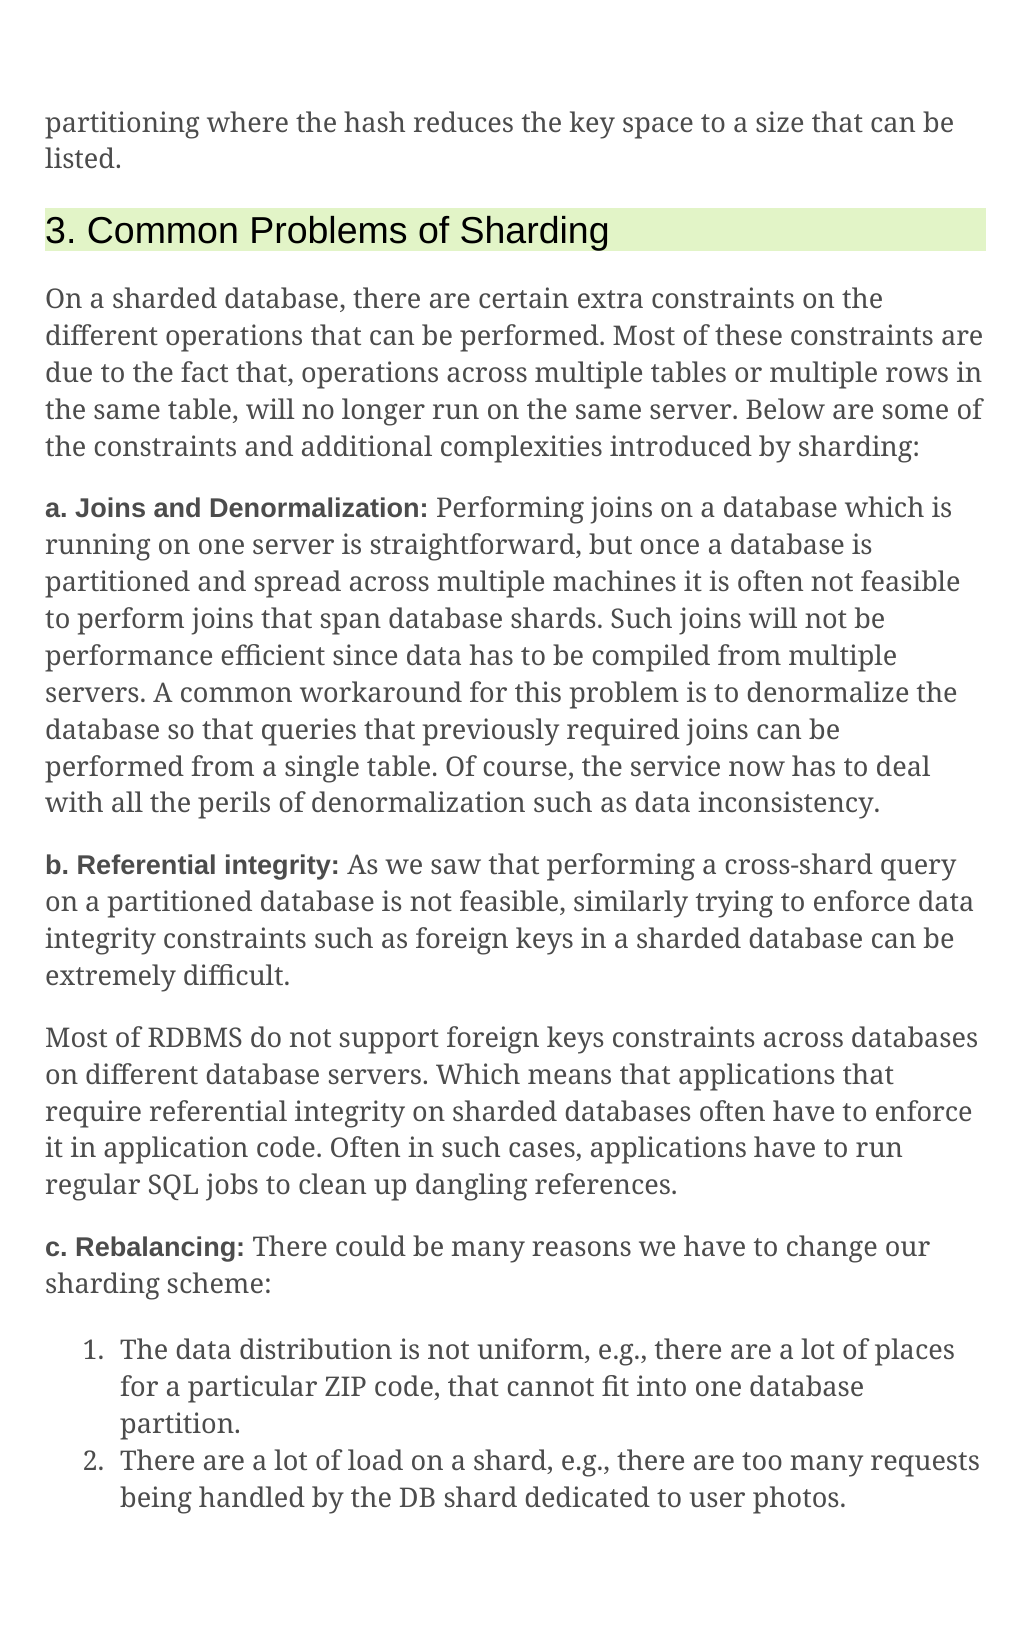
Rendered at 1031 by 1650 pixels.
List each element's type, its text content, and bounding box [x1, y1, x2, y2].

text b. Referential integrity: As we saw that performing a cross-shard query on a partitioned database is not feasible, similarly trying to enforce data integrity constraints such as foreign keys in a sharded database can be extremely difficult. [45, 846, 986, 993]
list The data distribution is not uniform, e.g., there are a lot of places for a particular ZIP code, that cannot fit into one database partition. [82, 1331, 986, 1441]
text a. Joins and Denormalization: Performing joins on a database which is running on one server is straightforward, but once a database is partitioned and spread across multiple machines it is often not feasible to perform joins that span database shards. Such joins will not be performance efficient since data has to be compiled from multiple servers. A common workaround for this problem is to denormalize the database so that queries that previously required joins can be performed from a single table. Of course, the service now has to deal with all the perils of denormalization such as data inconsistency. [45, 489, 986, 821]
text On a sharded database, there are certain extra constraints on the different operations that can be performed. Most of these constraints are due to the fact that, operations across multiple tables or multiple rows in the same table, will no longer run on the same server. Below are some of the constraints and additional complexities introduced by sharding: [45, 279, 986, 464]
list There are a lot of load on a shard, e.g., there are too many requests being handled by the DB shard dedicated to user photos. [82, 1441, 986, 1515]
subtitle 3. Common Problems of Sharding [45, 208, 986, 251]
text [45, 103, 986, 177]
text c. Rebalancing: There could be many reasons we have to change our sharding scheme: [45, 1228, 986, 1301]
text Most of RDBMS do not support foreign keys constraints across databases on different database servers. Which means that applications that require referential integrity on sharded databases often have to enforce it in application code. Often in such cases, applications have to run regular SQL jobs to clean up dangling references. [45, 1018, 986, 1203]
